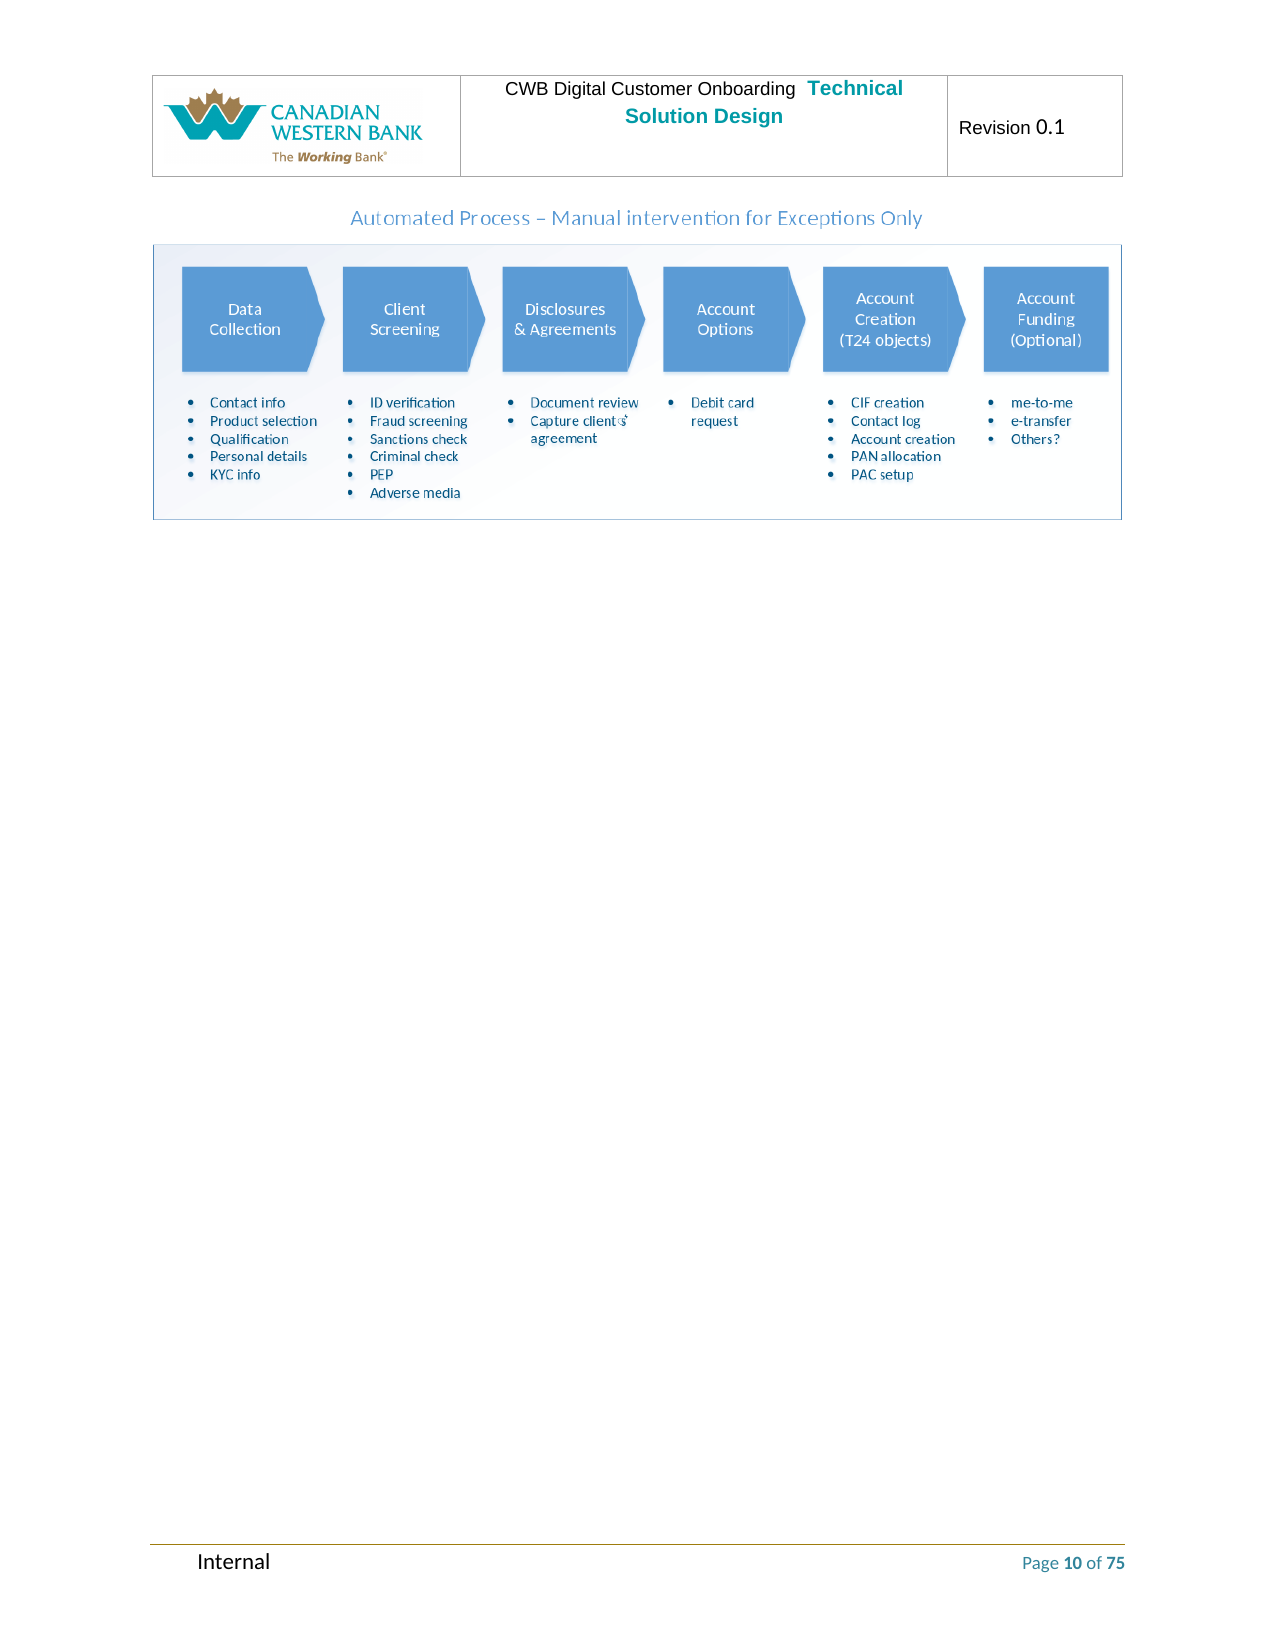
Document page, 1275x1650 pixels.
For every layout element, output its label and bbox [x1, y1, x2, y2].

picture [163, 88, 423, 164]
